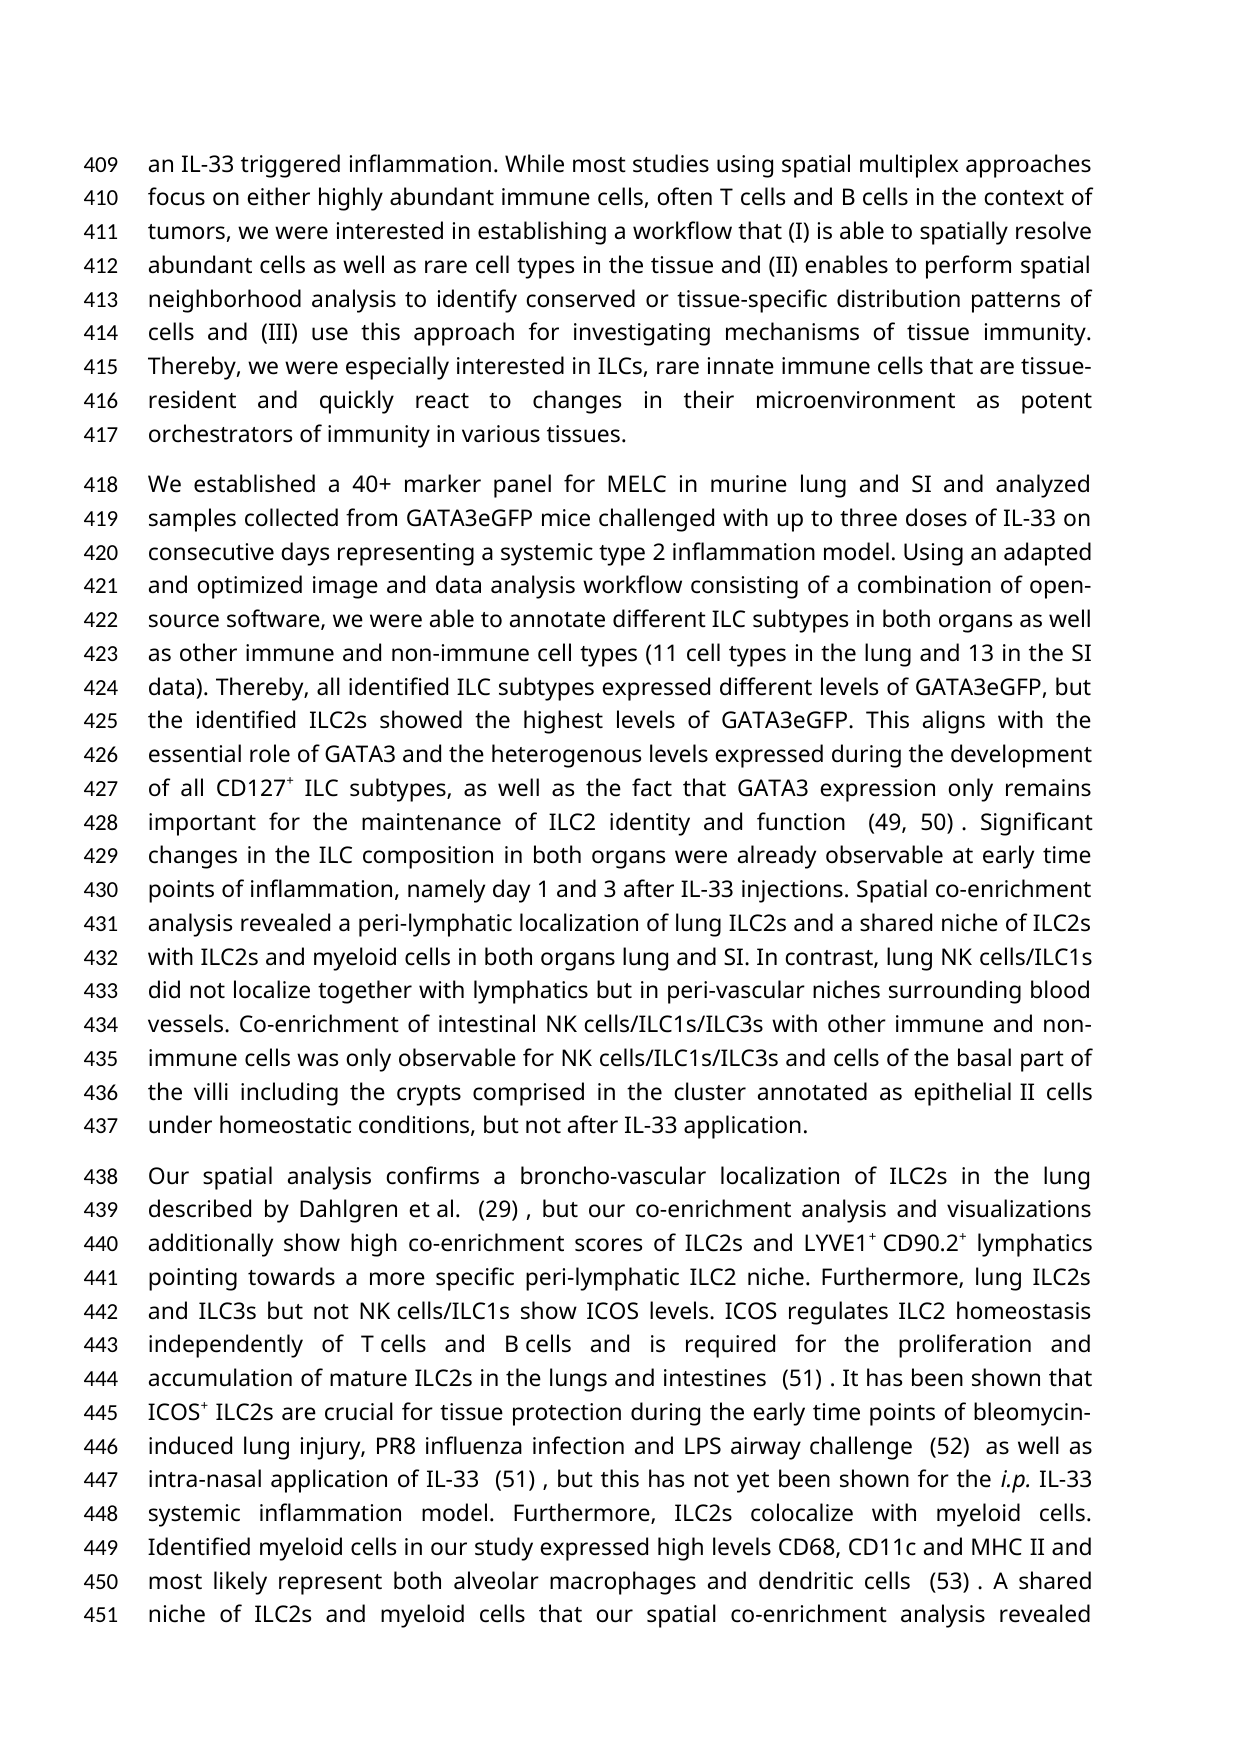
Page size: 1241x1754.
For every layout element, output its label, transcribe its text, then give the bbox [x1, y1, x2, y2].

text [148, 1160, 1093, 1630]
text We established a 40+ marker panel for MELC in murine lung and SI and analyzed samples collected from GATA3eGFP mice challenged with up to three doses of IL-33 on consecutive days representing a systemic type 2 inflammation model. Using an adapted and optimized image and data analysis workflow consisting of a combination of open-source software, we were able to annotate different ILC subtypes in both organs as well as other immune and non-immune cell types (11 cell types in the lung and 13 in the SI data). Thereby, all identified ILC subtypes expressed different levels of GATA3eGFP, but the identified ILC2s showed the highest levels of GATA3eGFP. This aligns with the essential role of GATA3 and the heterogenous levels expressed during the development of all CD127+ ILC subtypes, as well as the fact that GATA3 expression only remains important for the maintenance of ILC2 identity and function . Significant changes in the ILC composition in both organs were already observable at early time points of inflammation, namely day 1 and 3 after IL-33 injections. Spatial co-enrichment analysis revealed a peri-lymphatic localization of lung ILC2s and a shared niche of ILC2s with ILC2s and myeloid cells in both organs lung and SI. In contrast, lung NK cells/ILC1s did not localize together with lymphatics but in peri-vascular niches surrounding blood vessels. Co-enrichment of intestinal NK cells/ILC1s/ILC3s with other immune and non-immune cells was only observable for NK cells/ILC1s/ILC3s and cells of the basal part of the villi including the crypts comprised in the cluster annotated as epithelial II cells under homeostatic conditions, but not after IL-33 application. [148, 468, 1093, 1141]
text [148, 148, 1093, 449]
